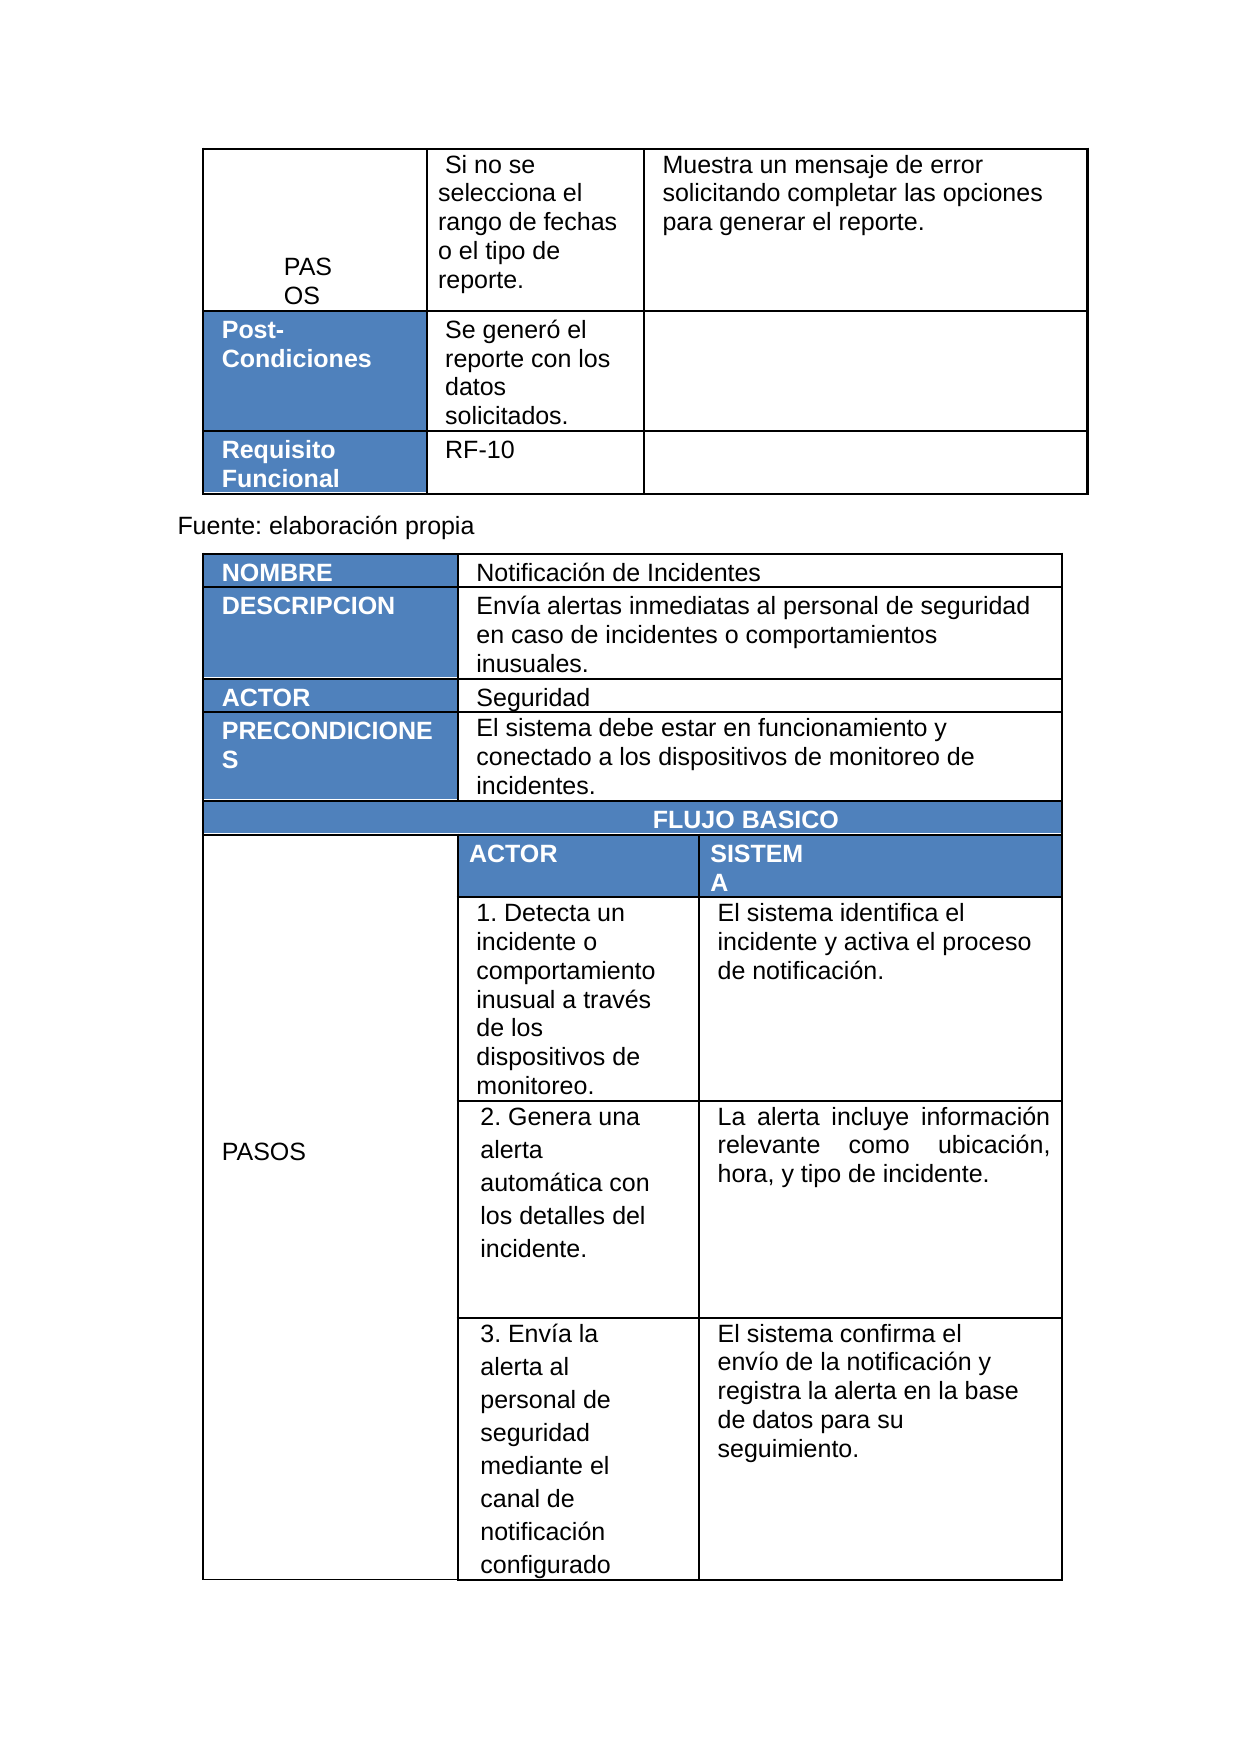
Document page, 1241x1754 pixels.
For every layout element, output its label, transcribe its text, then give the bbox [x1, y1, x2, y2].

table_cell Si no se selecciona el rango de fechas o el tipo de reporte. [428, 150, 643, 310]
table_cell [700, 1319, 1061, 1578]
table_cell PRECONDICIONES [204, 713, 457, 799]
table_header NOMBRE [204, 555, 457, 586]
table_cell El sistema identifica el incidente y activa el proceso de notificación. [700, 898, 1061, 1099]
table_cell [459, 1319, 698, 1578]
table_cell Muestra un mensaje de error solicitando completar las opciones para generar el reporte. [645, 150, 1086, 310]
table_cell ACTOR [204, 680, 457, 711]
table_cell 1. Detecta un incidente o comportamiento inusual a través de los dispositivos de monitoreo. [459, 898, 698, 1099]
table_cell [645, 312, 1086, 430]
table_cell El sistema debe estar en funcionamiento y conectado a los dispositivos de monitoreo de incidentes. [459, 713, 1061, 799]
table_cell PASOS [204, 896, 457, 1578]
table_cell La alerta incluye información relevante como ubicación, hora, y tipo de incidente. [700, 1102, 1061, 1317]
table_cell [204, 836, 457, 896]
table_cell Post-Condiciones [204, 312, 426, 430]
table_cell FLUJO BASICO [204, 802, 1061, 833]
table_cell Seguridad [459, 680, 1061, 711]
table_cell [645, 432, 1086, 492]
table_header Notificación de Incidentes [459, 555, 1061, 586]
table_cell Requisito Funcional [204, 432, 426, 492]
table_cell Se generó el reporte con los datos solicitados. [428, 312, 643, 430]
table_cell RF-10 [428, 432, 643, 492]
table_cell DESCRIPCION [204, 588, 457, 677]
subtitle Fuente: elaboración propia [177, 511, 1063, 540]
table_cell SISTEMA [700, 836, 1061, 896]
table_cell ACTOR [459, 836, 698, 896]
table_cell [459, 1102, 698, 1317]
table_cell PASOS [204, 150, 426, 310]
table_cell Envía alertas inmediatas al personal de seguridad en caso de incidentes o comportamientos inusuales. [459, 588, 1061, 677]
